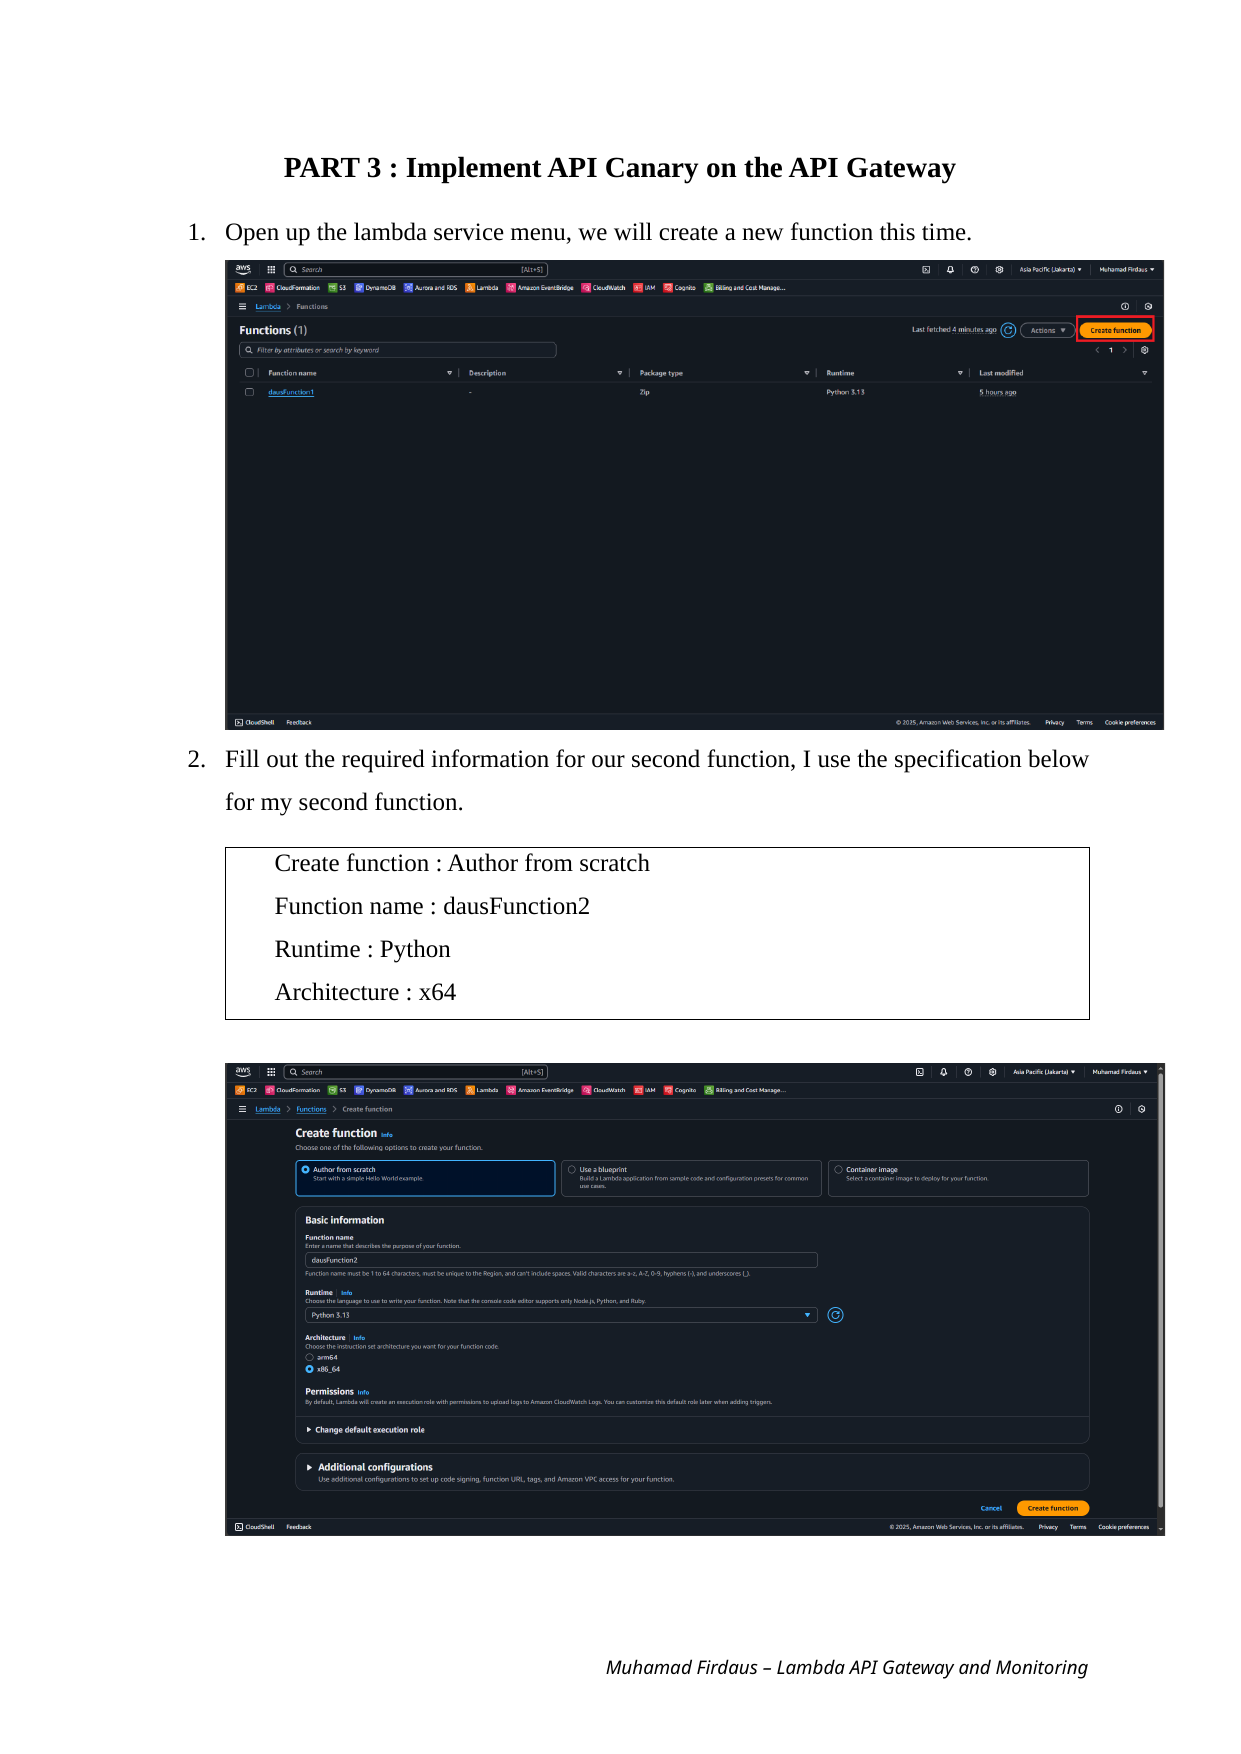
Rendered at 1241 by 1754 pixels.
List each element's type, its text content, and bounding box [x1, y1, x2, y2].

text PART 3 : Implement API Canary on the API Gateway [150, 150, 1090, 183]
picture [225, 1063, 1166, 1536]
picture [225, 260, 1165, 730]
table_header Create function : Author from scratch Function name : dausFunction2 Runtime : Python Architecture : x64 [226, 848, 1089, 1019]
list Fill out the required information for our second function, I use the specification below for my second function. [187, 744, 1090, 816]
list Open up the lambda service menu, we will create a new function this time. [187, 217, 1090, 246]
